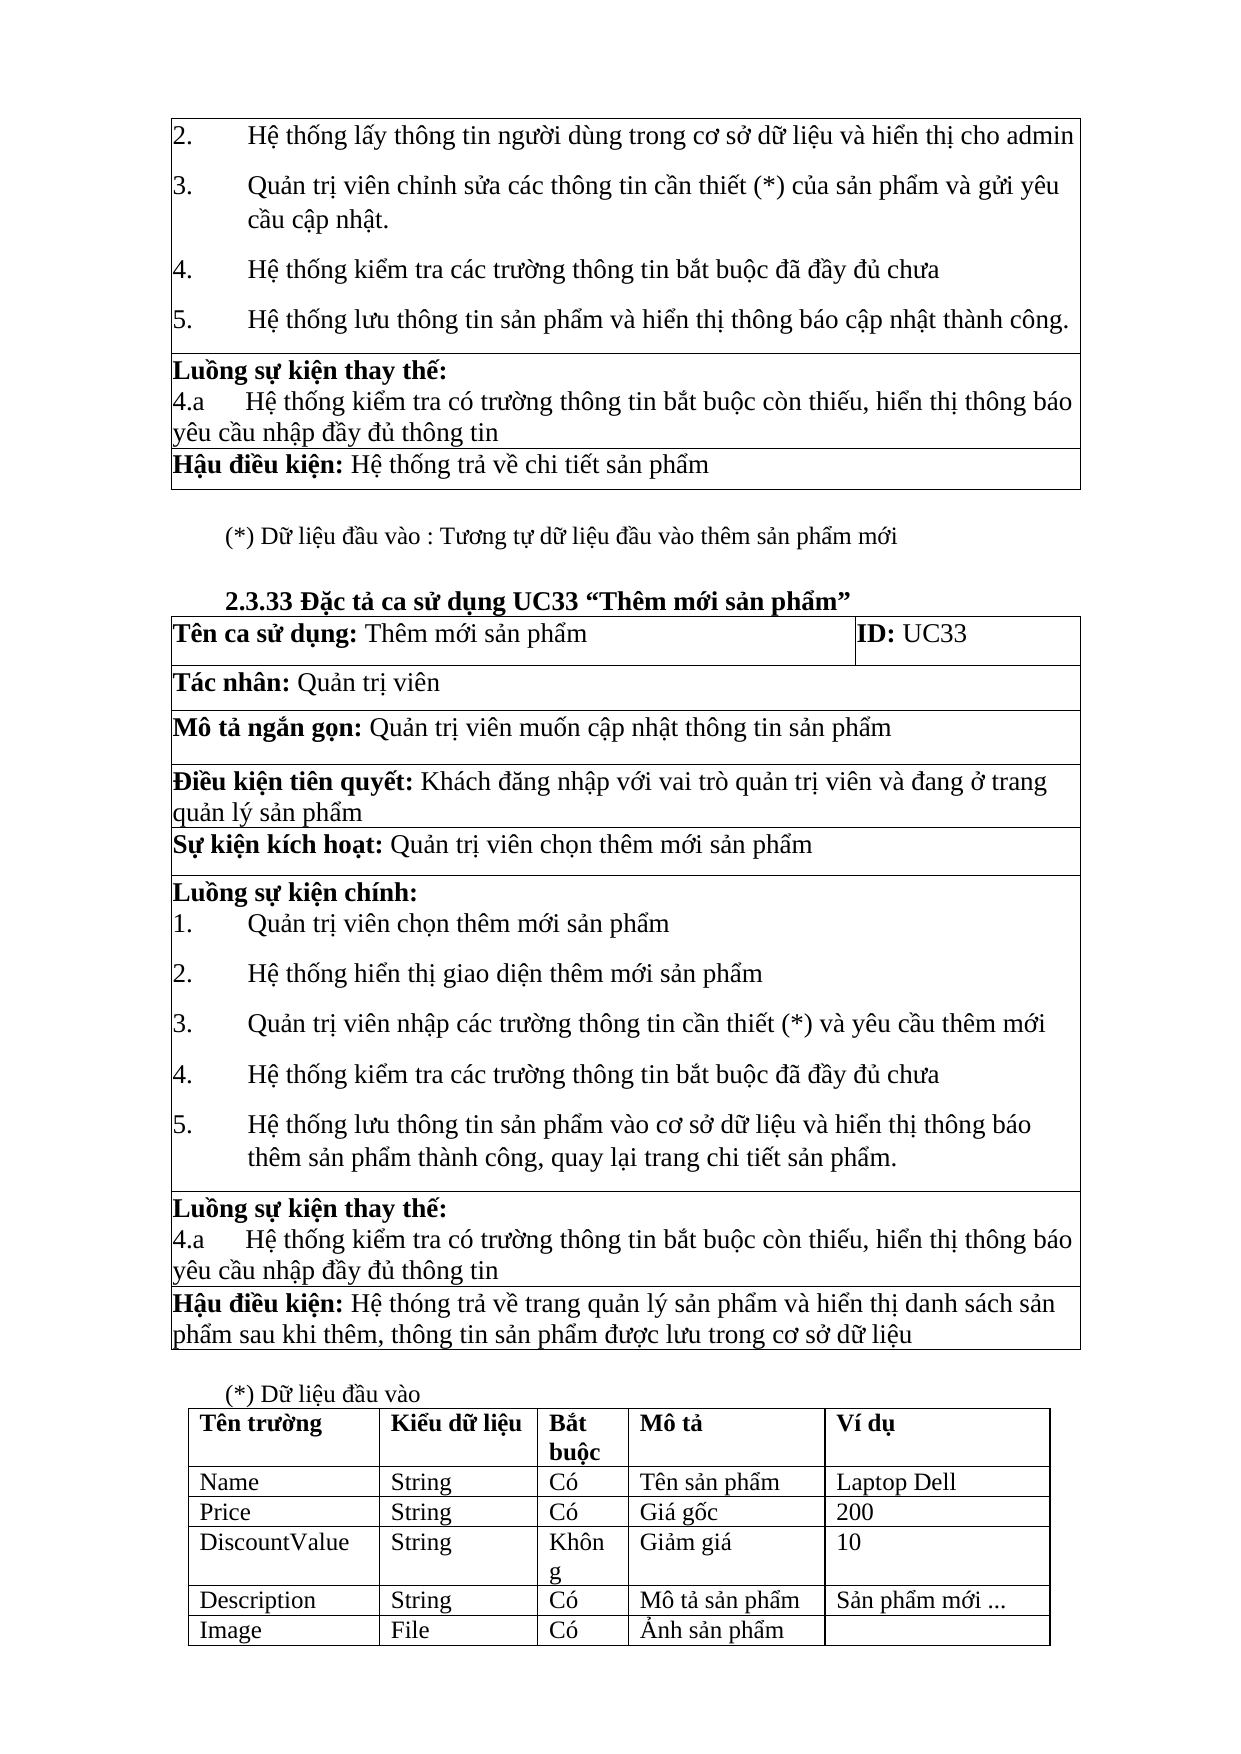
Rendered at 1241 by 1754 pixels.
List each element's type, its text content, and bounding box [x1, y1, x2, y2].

table_cell String [380, 1467, 537, 1496]
table_header ID: UC33 [856, 617, 1080, 665]
table_cell Luồng sự kiện thay thế: 4.a Hệ thống kiểm tra có trường thông tin bắt buộc còn thiếu, hiển thị thông báo yêu cầu nhập đầy đủ thông tin [172, 1192, 1080, 1286]
table_cell Có [538, 1616, 628, 1644]
table_cell Sản phẩm mới ... [826, 1586, 1049, 1614]
table_header Kiểu dữ liệu [380, 1409, 537, 1466]
table_cell Điều kiện tiên quyết: Khách đăng nhập với vai trò quản trị viên và đang ở trang quản lý sản phẩm [172, 765, 1080, 827]
table_header Tên trường [189, 1409, 379, 1466]
table_cell Price [189, 1497, 379, 1526]
text (*) Dữ liệu đầu vào : Tương tự dữ liệu đầu vào thêm sản phẩm mới [150, 521, 1094, 549]
table_cell Luồng sự kiện chính: Quản trị viên chọn thêm mới sản phẩm Hệ thống hiển thị giao diện thêm mới sản phẩm Quản trị viên nhập các trường thông tin cần thiết (*) và yêu cầu thêm mới Hệ thống kiểm tra các trường thông tin bắt buộc đã đầy đủ chưa Hệ thống lưu thông tin sản phẩm vào cơ sở dữ liệu và hiển thị thông báo thêm sản phẩm thành công, quay lại trang chi tiết sản phẩm. [172, 876, 1080, 1191]
table_cell Tác nhân: Quản trị viên [172, 666, 1080, 709]
text (*) Dữ liệu đầu vào [150, 1379, 1094, 1407]
table_cell Hậu điều kiện: Hệ thống trả về chi tiết sản phẩm [172, 449, 1080, 489]
table_cell 200 [826, 1497, 1049, 1526]
table_cell Image [189, 1616, 379, 1644]
table_cell Laptop Dell [826, 1467, 1049, 1496]
table_cell Ảnh sản phẩm [629, 1616, 824, 1644]
table_cell [826, 1616, 1049, 1644]
table_cell Hậu điều kiện: Hệ thóng trả về trang quản lý sản phẩm và hiển thị danh sách sản phẩm sau khi thêm, thông tin sản phẩm được lưu trong cơ sở dữ liệu [172, 1287, 1080, 1349]
subtitle 2.3.33 Đặc tả ca sử dụng UC33 “Thêm mới sản phẩm” [225, 585, 1094, 616]
table_cell Có [538, 1586, 628, 1614]
table_cell Sự kiện kích hoạt: Quản trị viên chọn thêm mới sản phẩm [172, 828, 1080, 875]
table_cell Giá gốc [629, 1497, 824, 1526]
table_cell DiscountValue [189, 1527, 379, 1584]
table_cell Có [538, 1497, 628, 1526]
table_cell Description [189, 1586, 379, 1614]
table_cell Mô tả sản phẩm [629, 1586, 824, 1614]
table_cell String [380, 1497, 537, 1526]
table_cell 10 [826, 1527, 1049, 1584]
table_cell Không [538, 1527, 628, 1584]
table_cell File [380, 1616, 537, 1644]
table_cell Tên sản phẩm [629, 1467, 824, 1496]
table_cell Giảm giá [629, 1527, 824, 1584]
table_cell Name [189, 1467, 379, 1496]
table_header Bắt buộc [538, 1409, 628, 1466]
table_header Tên ca sử dụng: Thêm mới sản phẩm [172, 617, 855, 665]
table_header Ví dụ [826, 1409, 1049, 1466]
table_cell Mô tả ngắn gọn: Quản trị viên muốn cập nhật thông tin sản phẩm [172, 711, 1080, 764]
table_cell String [380, 1586, 537, 1614]
table_cell String [380, 1527, 537, 1584]
table_header Mô tả [629, 1409, 824, 1466]
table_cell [172, 119, 1080, 353]
table_cell Luồng sự kiện thay thế: 4.a Hệ thống kiểm tra có trường thông tin bắt buộc còn thiếu, hiển thị thông báo yêu cầu nhập đầy đủ thông tin [172, 354, 1080, 448]
table_cell Có [538, 1467, 628, 1496]
